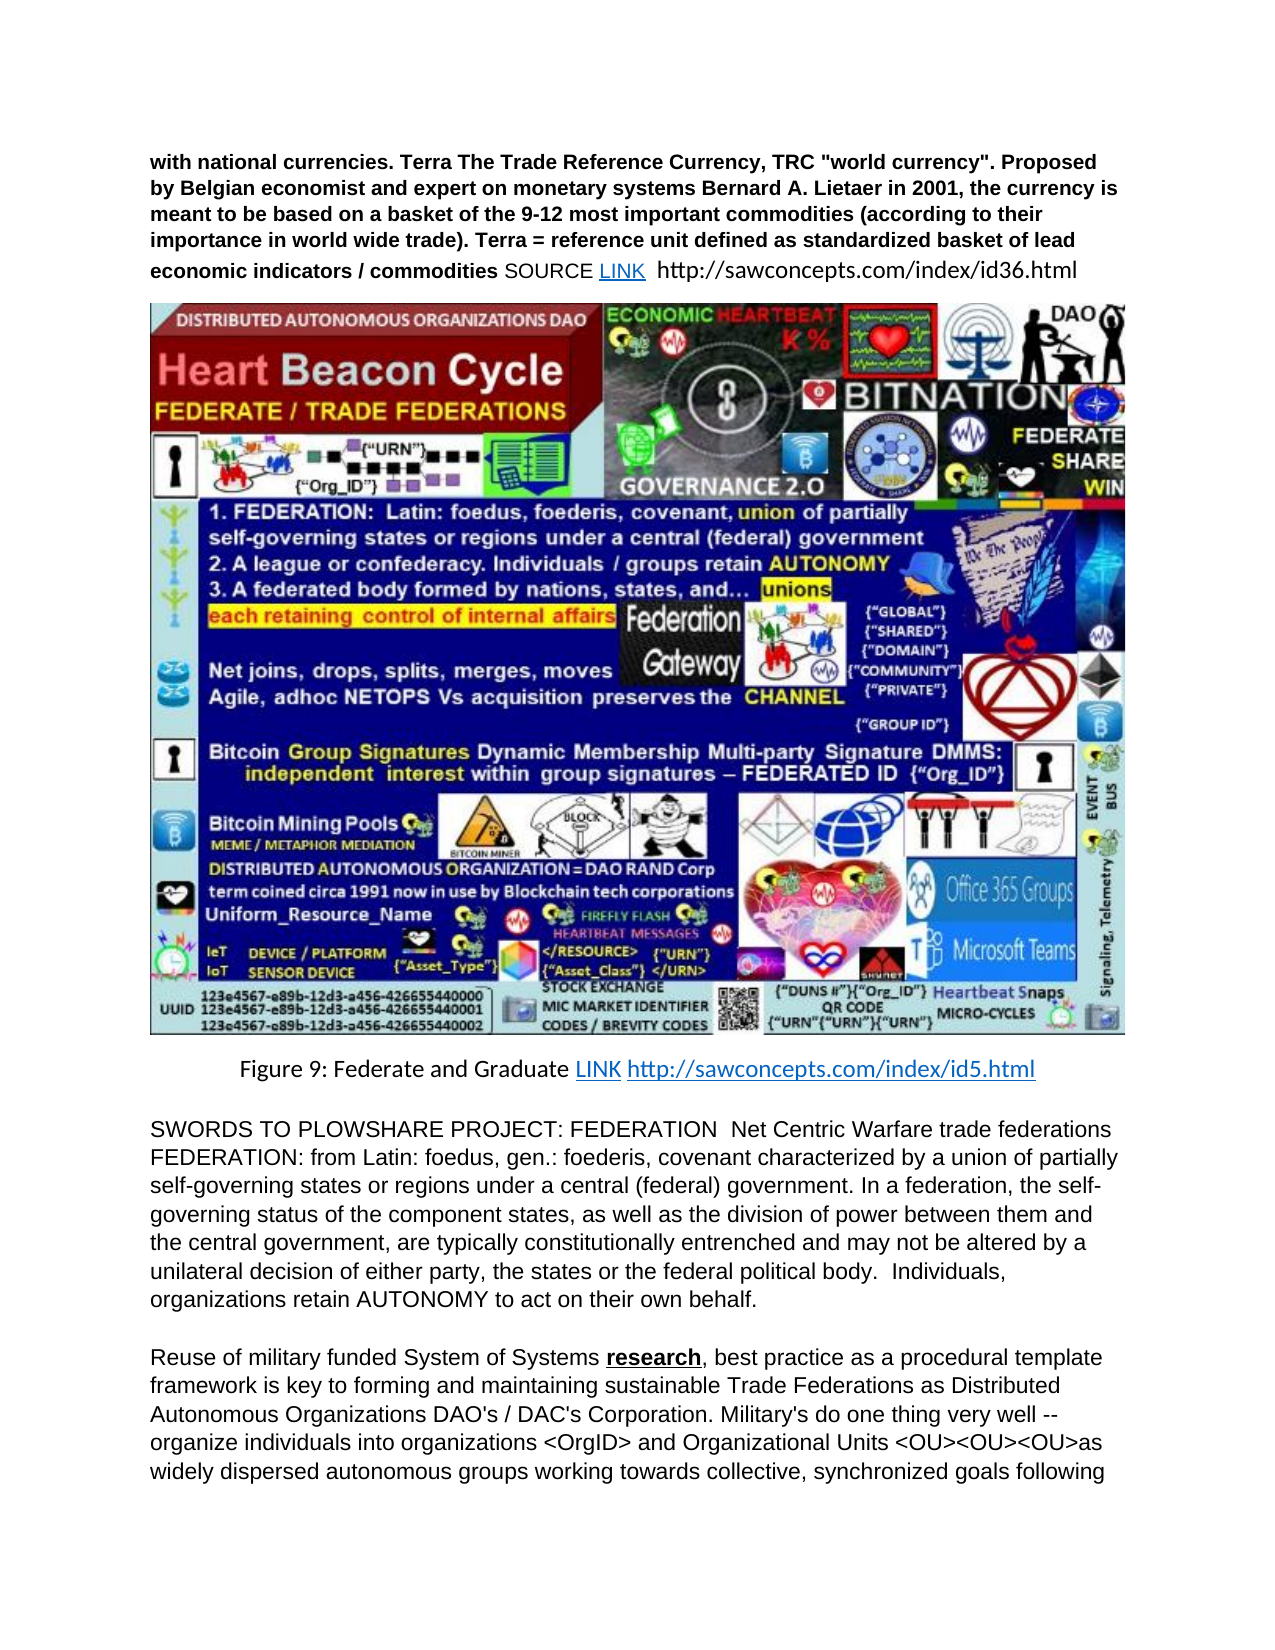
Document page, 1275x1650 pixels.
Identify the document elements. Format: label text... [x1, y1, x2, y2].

text Figure 9: Federate and Graduate LINK http://sawconcepts.com/index/id5.html [150, 1053, 1125, 1084]
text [150, 1344, 1125, 1484]
text SWORDS TO PLOWSHARE PROJECT: FEDERATION Net Centric Warfare trade federations FEDERATION: from Latin: foedus, gen.: foederis, covenant characterized by a union of partially self-governing states or regions under a central (federal) government. In a federation, the self-governing status of the component states, as well as the division of power between them and the central government, are typically constitutionally entrenched and may not be altered by a unilateral decision of either party, the states or the federal political body. Individuals, organizations retain AUTONOMY to act on their own behalf. [150, 1116, 1125, 1313]
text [150, 150, 1125, 284]
picture [150, 303, 1125, 1035]
